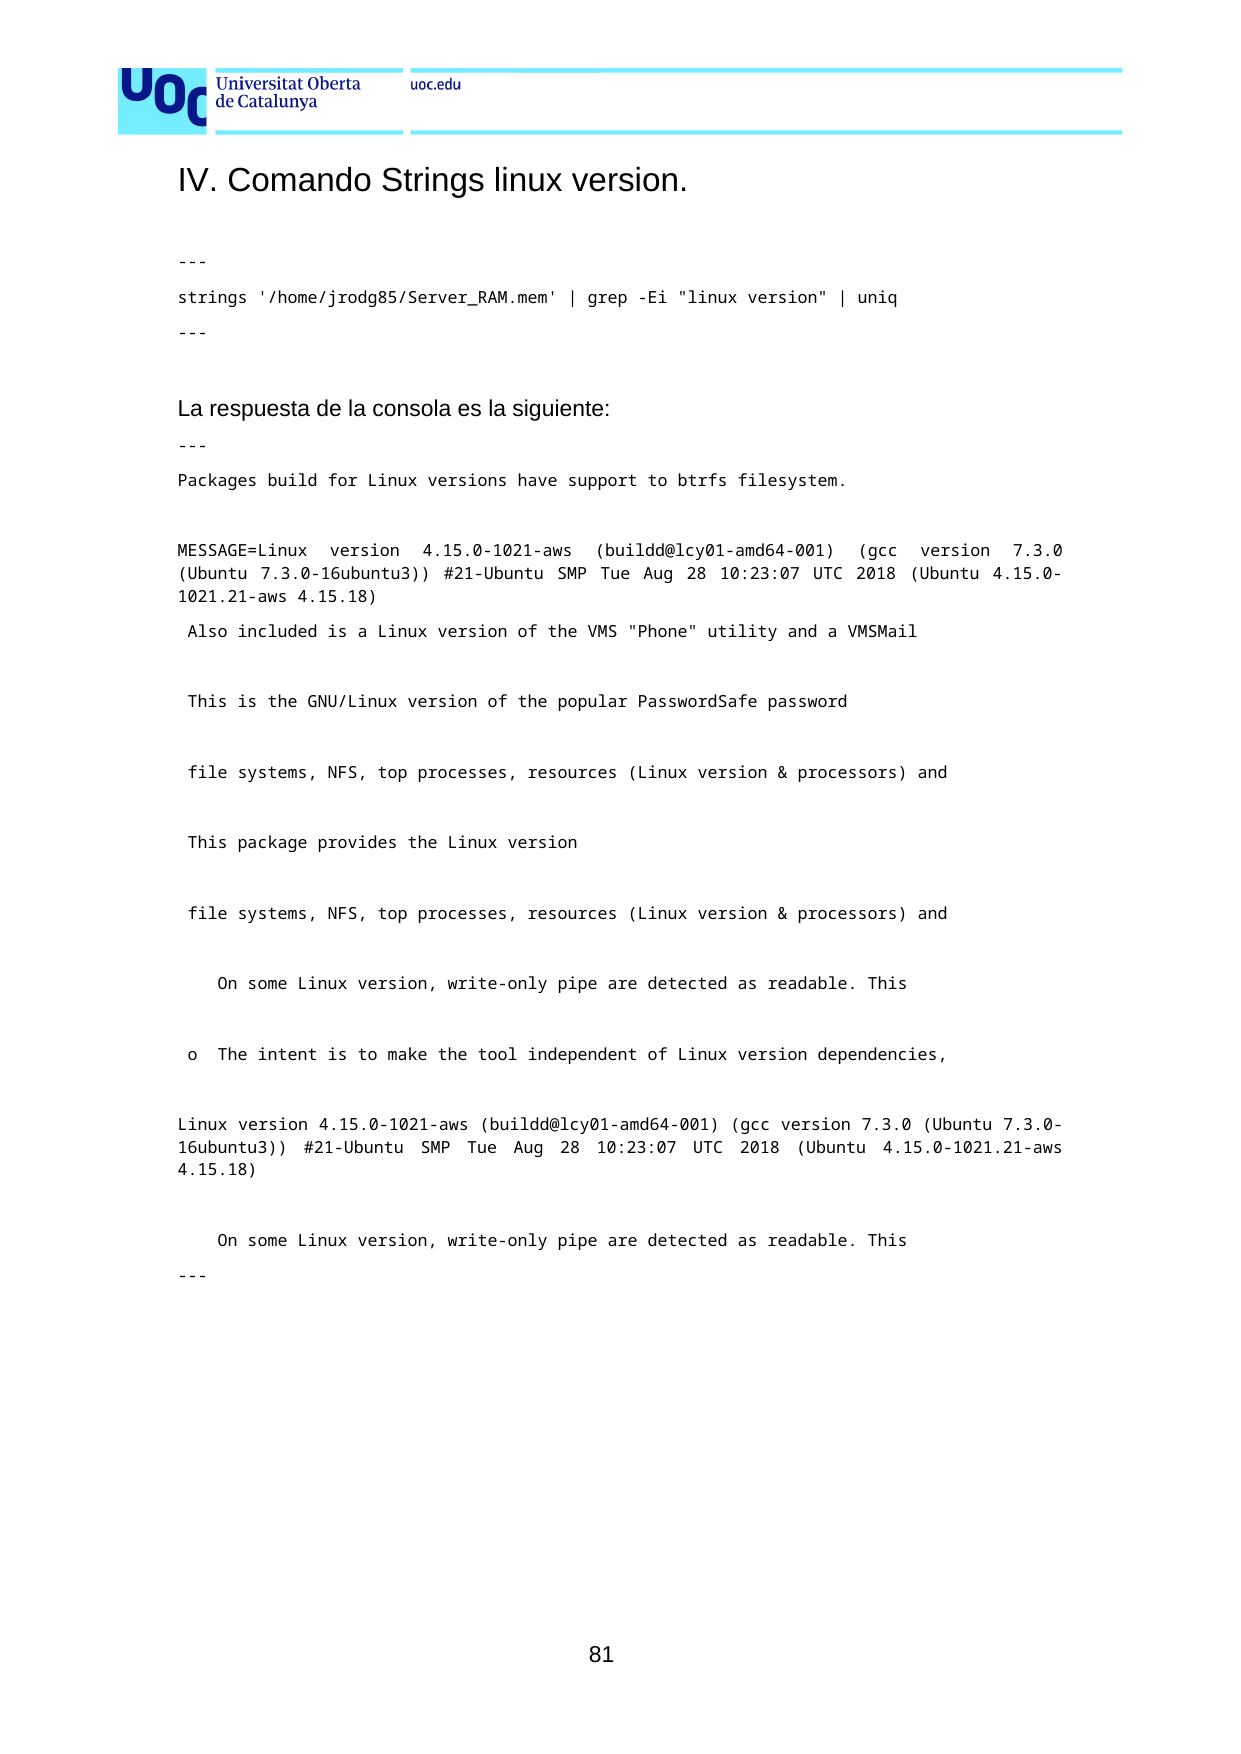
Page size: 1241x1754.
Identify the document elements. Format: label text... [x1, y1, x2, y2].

text On some Linux version, write-only pipe are detected as readable. This [177, 972, 1063, 994]
text La respuesta de la consola es la siguiente: [177, 394, 1063, 421]
text --- [177, 320, 1063, 343]
text file systems, NFS, top processes, resources (Linux version & processors) and [177, 901, 1063, 924]
text On some Linux version, write-only pipe are detected as readable. This [177, 1228, 1063, 1251]
text --- [177, 1263, 1063, 1286]
text --- [177, 250, 1063, 273]
text strings '/home/jrodg85/Server_RAM.mem' | grep -Ei "linux version" | uniq [177, 285, 1063, 308]
subtitle IV. Comando Strings linux version. [177, 160, 1063, 199]
text Linux version 4.15.0-1021-aws (buildd@lcy01-amd64-001) (gcc version 7.3.0 (Ubuntu 7.3.0-16ubuntu3)) #21-Ubuntu SMP Tue Aug 28 10:23:07 UTC 2018 (Ubuntu 4.15.0-1021.21-aws 4.15.18) [177, 1112, 1063, 1181]
text This is the GNU/Linux version of the popular PasswordSafe password [177, 690, 1063, 713]
text MESSAGE=Linux version 4.15.0-1021-aws (buildd@lcy01-amd64-001) (gcc version 7.3.0 (Ubuntu 7.3.0-16ubuntu3)) #21-Ubuntu SMP Tue Aug 28 10:23:07 UTC 2018 (Ubuntu 4.15.0-1021.21-aws 4.15.18) [177, 539, 1063, 607]
text file systems, NFS, top processes, resources (Linux version & processors) and [177, 760, 1063, 783]
text Also included is a Linux version of the VMS "Phone" utility and a VMSMail [177, 619, 1063, 642]
text Packages build for Linux versions have support to btrfs filesystem. [177, 468, 1063, 491]
text --- [177, 433, 1063, 456]
text This package provides the Linux version [177, 831, 1063, 853]
text o The intent is to make the tool independent of Linux version dependencies, [177, 1042, 1063, 1065]
picture [117, 68, 1123, 138]
